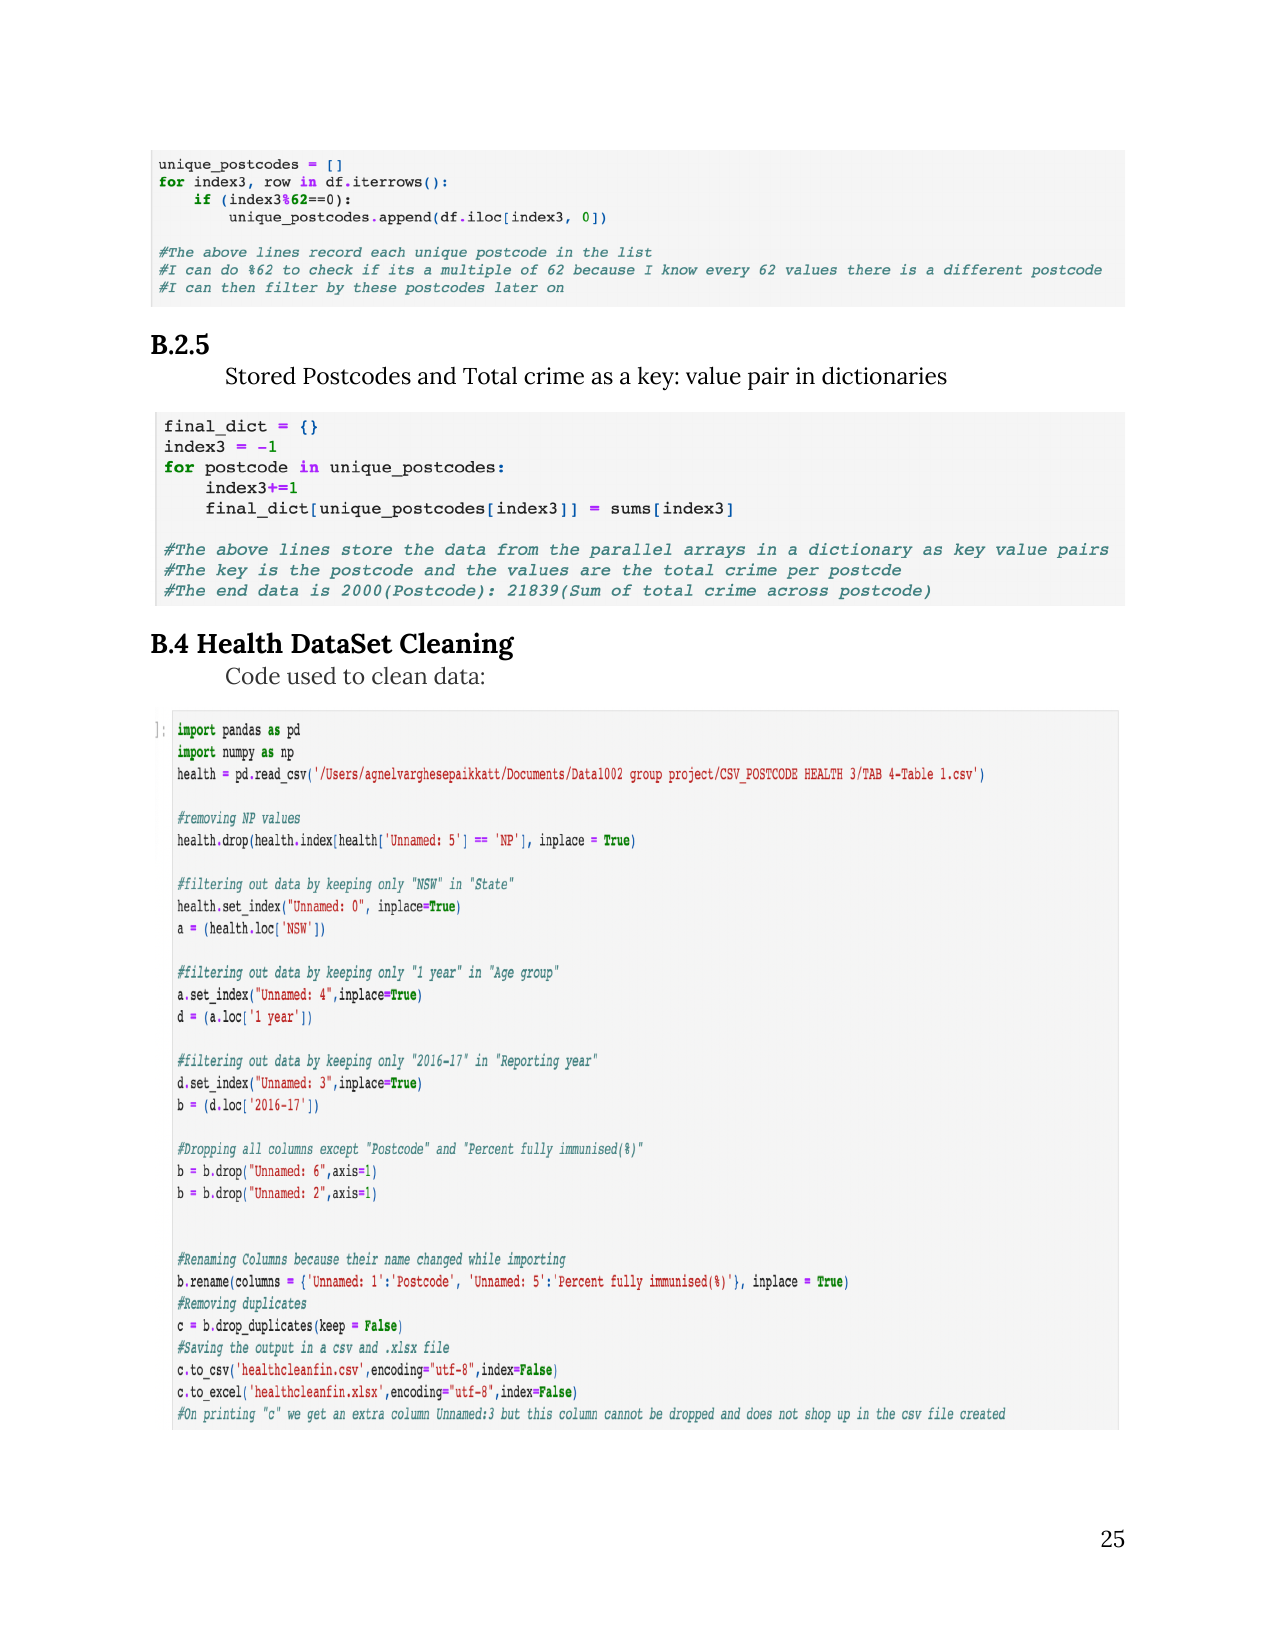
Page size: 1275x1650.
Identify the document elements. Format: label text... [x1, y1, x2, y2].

subtitle B.2.5 [150, 327, 1125, 362]
text Stored Postcodes and Total crime as a key: value pair in dictionaries [150, 362, 1125, 391]
picture [150, 150, 1125, 307]
text Code used to clean data: [150, 661, 1125, 691]
subtitle B.4 Health DataSet Cleaning [150, 627, 1125, 661]
picture [155, 707, 1120, 1430]
picture [150, 412, 1125, 606]
